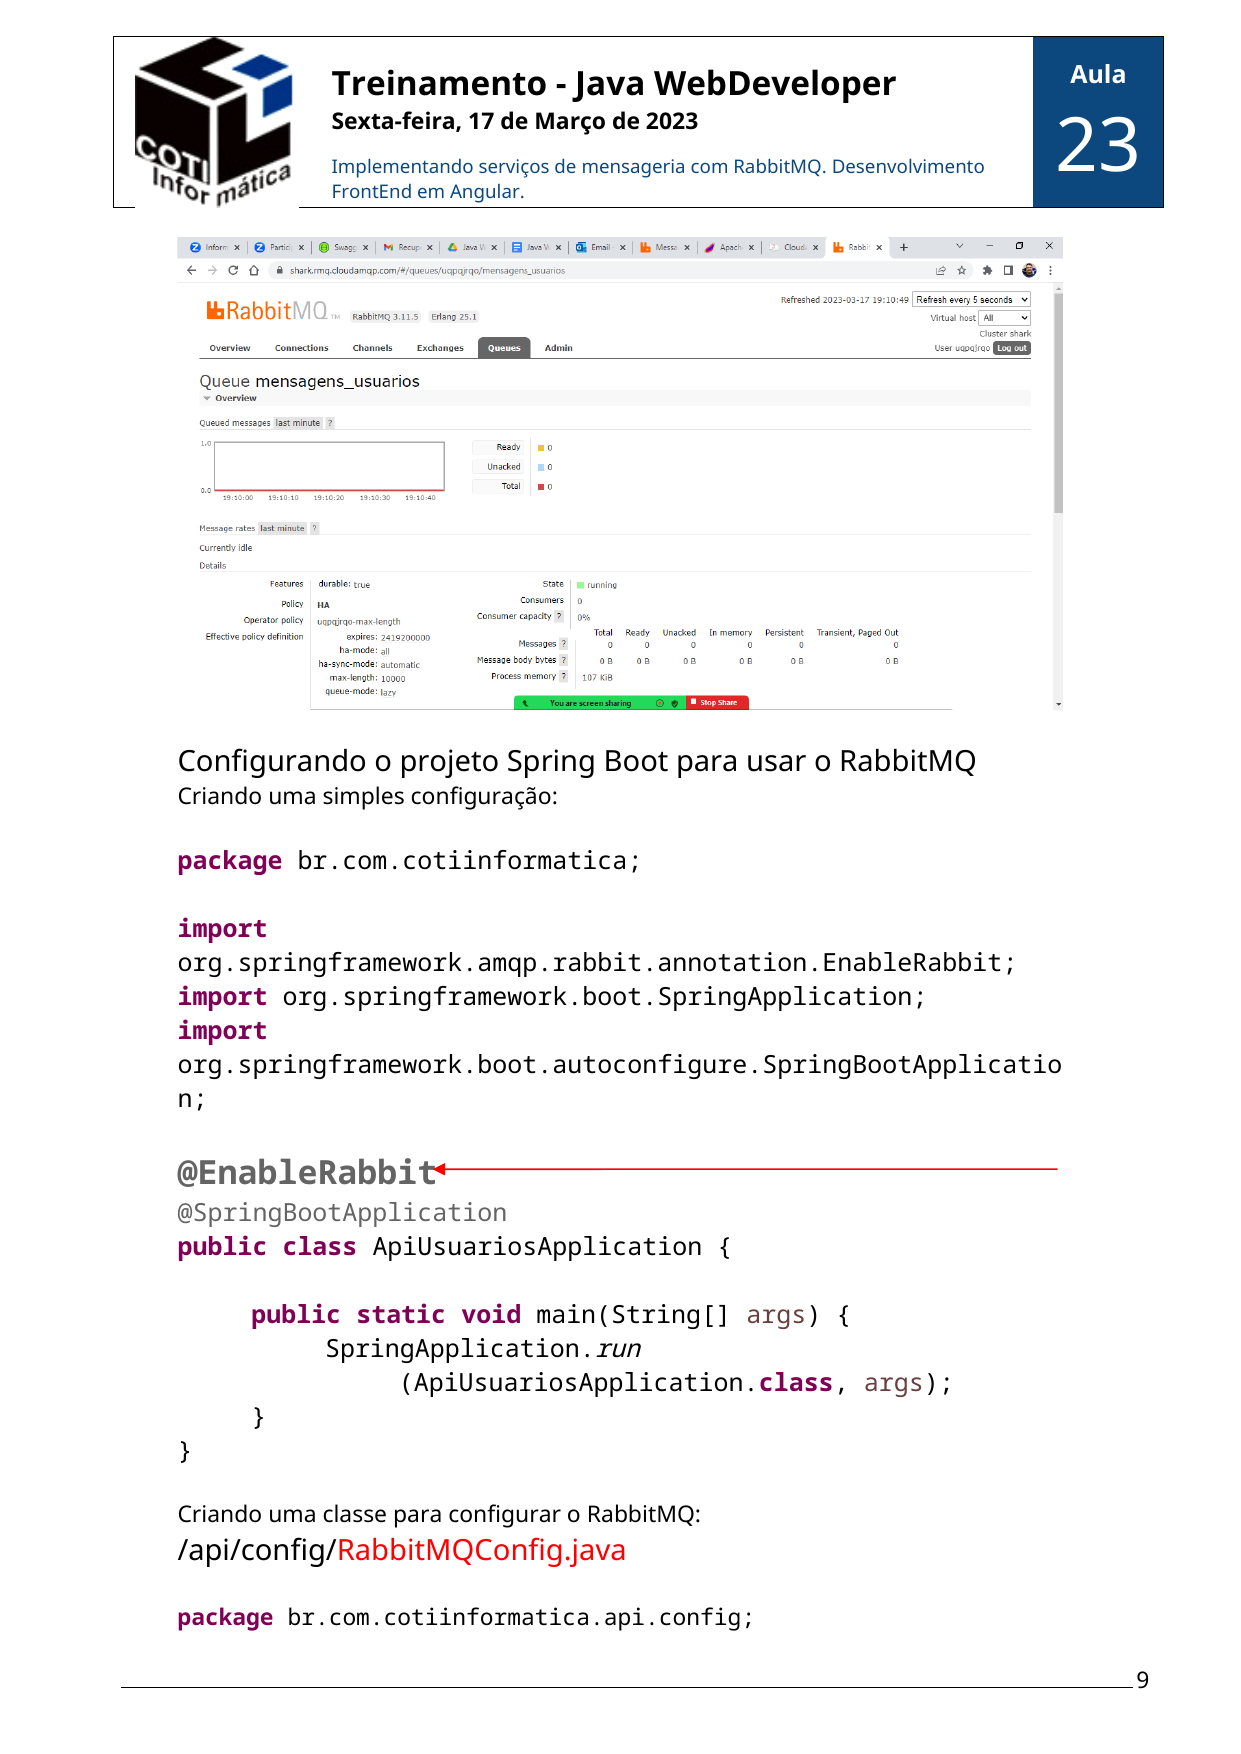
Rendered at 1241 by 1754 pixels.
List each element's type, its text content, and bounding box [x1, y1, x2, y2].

text @SpringBootApplication [177, 1194, 1063, 1229]
text package br.com.cotiinformatica; [177, 843, 1063, 877]
text import org.springframework.boot.autoconfigure.SpringBootApplication; [177, 1013, 1063, 1115]
text Criando uma classe para configurar o RabbitMQ: [177, 1498, 1063, 1529]
text (ApiUsuariosApplication.class, args); [325, 1365, 1063, 1399]
picture [177, 237, 1063, 710]
text SpringApplication.run [177, 1331, 1063, 1365]
text package br.com.cotiinformatica.api.config; [177, 1601, 1063, 1632]
text Criando uma simples configuração: [177, 780, 1063, 811]
text Configurando o projeto Spring Boot para usar o RabbitMQ [177, 740, 1063, 780]
text } [177, 1399, 1063, 1433]
text public class ApiUsuariosApplication { [177, 1229, 1063, 1263]
text @EnableRabbit [177, 1149, 1063, 1194]
text public static void main(String[] args) { [177, 1297, 1063, 1331]
text } [177, 1433, 1063, 1467]
text import org.springframework.amqp.rabbit.annotation.EnableRabbit; [177, 911, 1063, 979]
text /api/config/RabbitMQConfig.java [177, 1529, 1063, 1569]
text import org.springframework.boot.SpringApplication; [177, 979, 1063, 1013]
